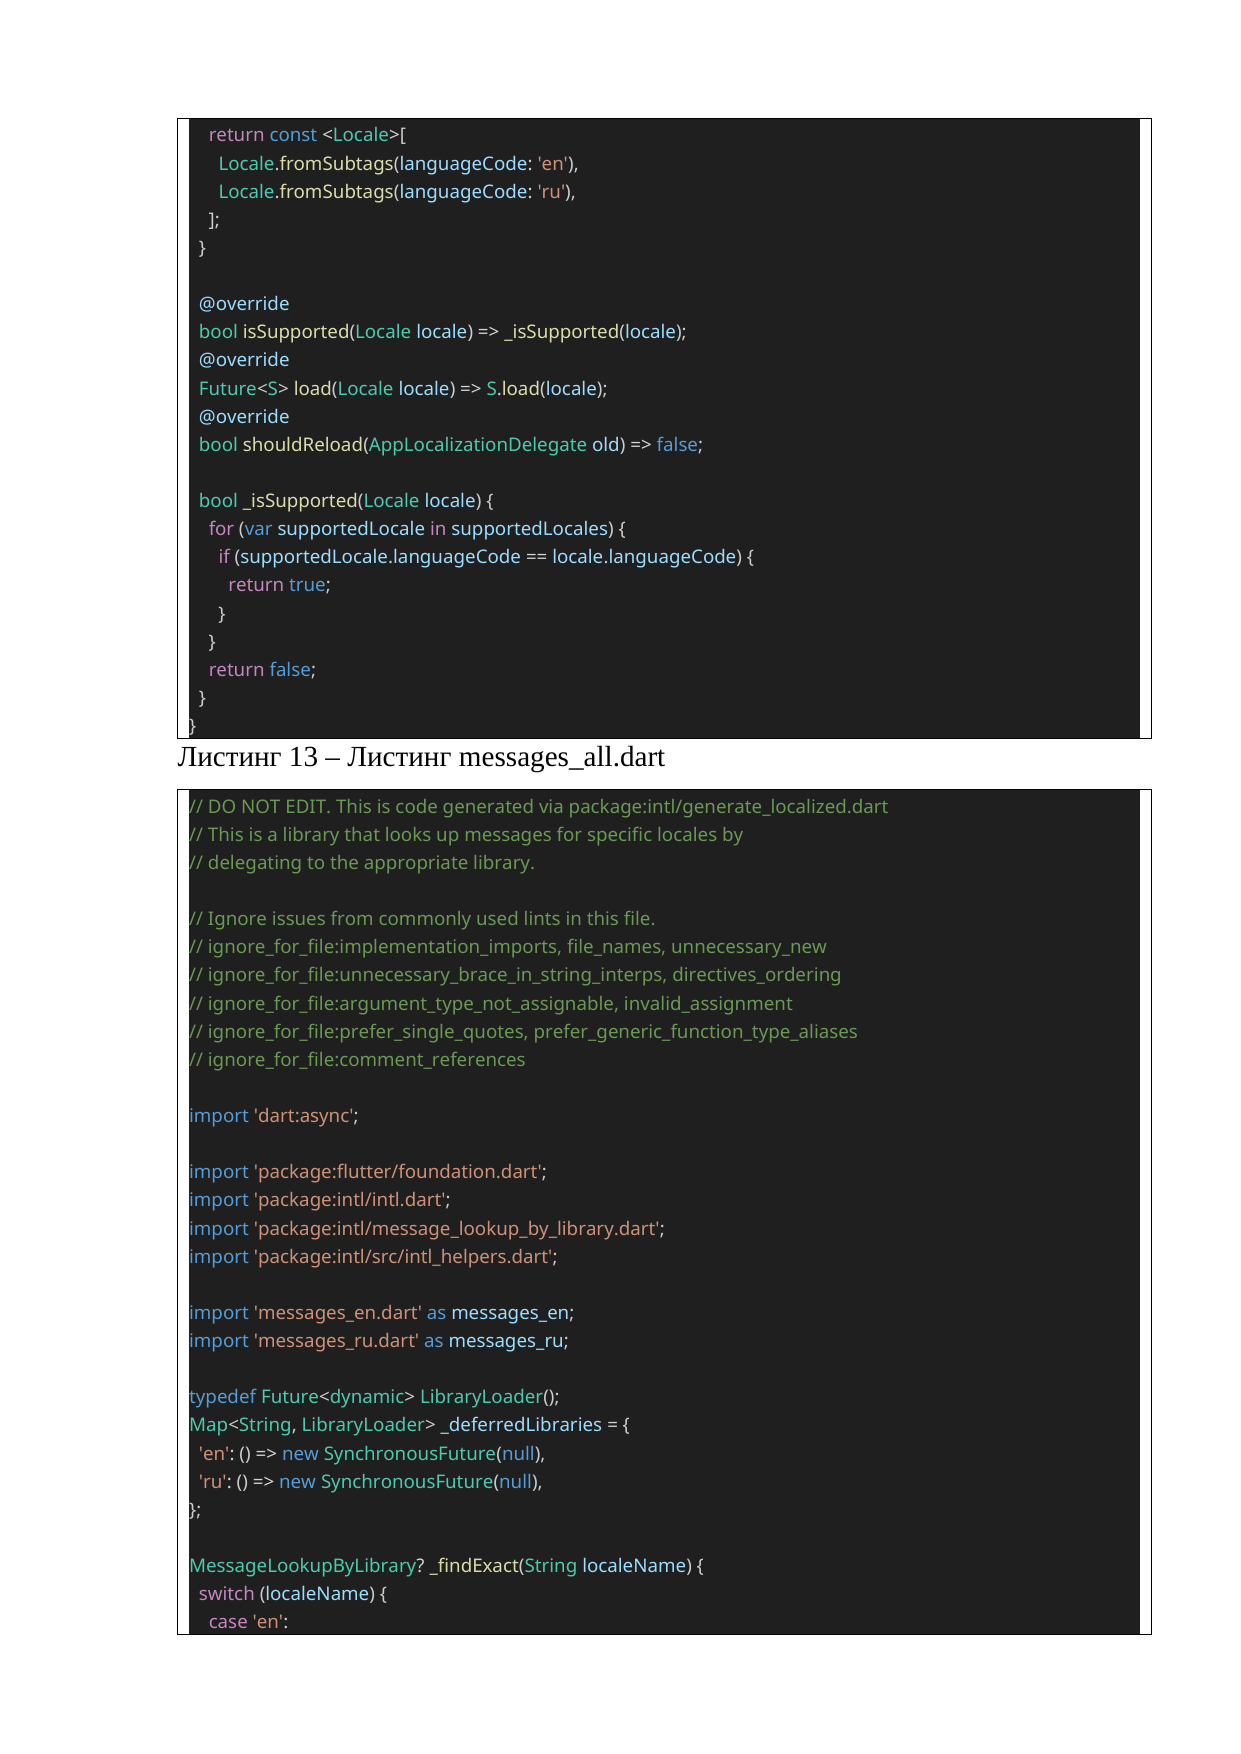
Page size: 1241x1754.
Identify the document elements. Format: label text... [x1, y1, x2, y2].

text Листинг 13 – Листинг messages_all.dart [177, 739, 1152, 772]
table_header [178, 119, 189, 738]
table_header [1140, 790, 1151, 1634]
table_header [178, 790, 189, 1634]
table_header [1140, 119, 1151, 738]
